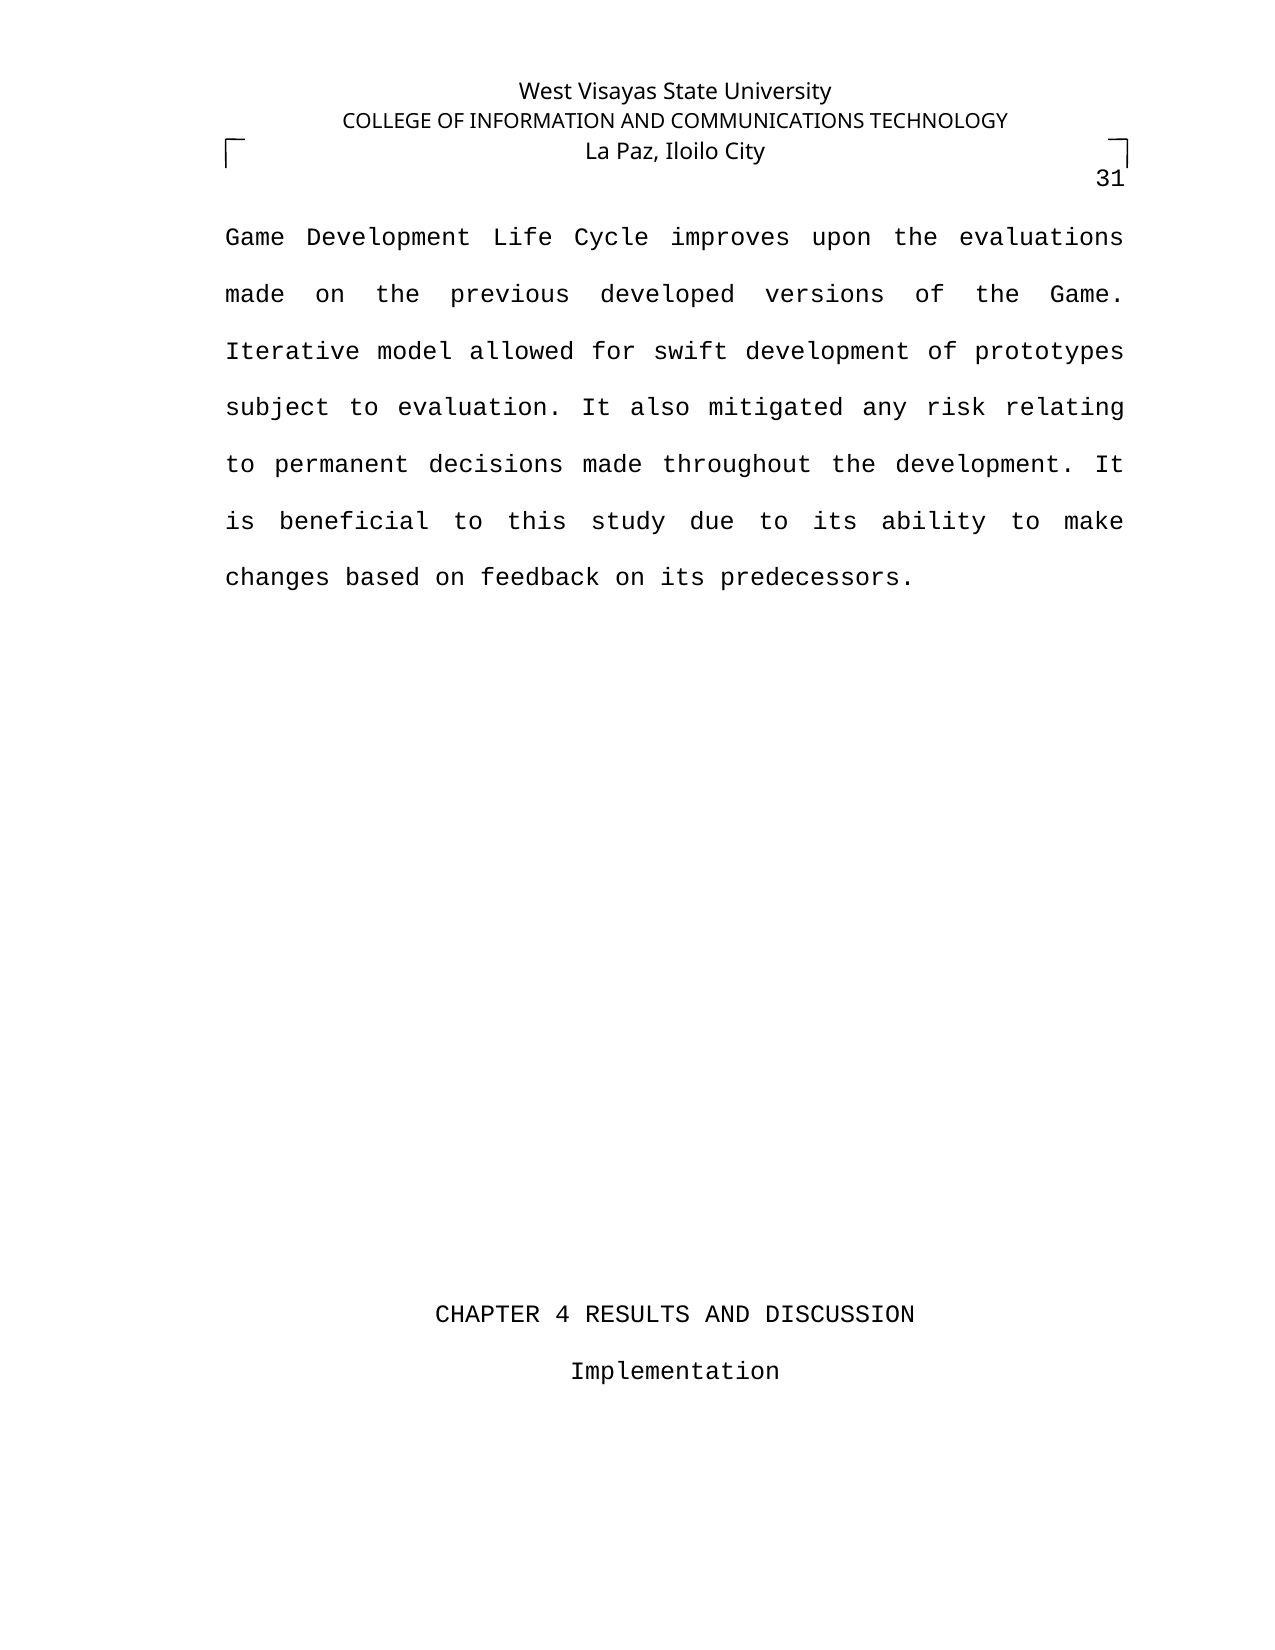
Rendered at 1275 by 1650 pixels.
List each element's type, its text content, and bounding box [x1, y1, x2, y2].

text CHAPTER 4 RESULTS AND DISCUSSION [225, 1302, 1125, 1330]
text Implementation [225, 1358, 1125, 1387]
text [225, 225, 1125, 593]
